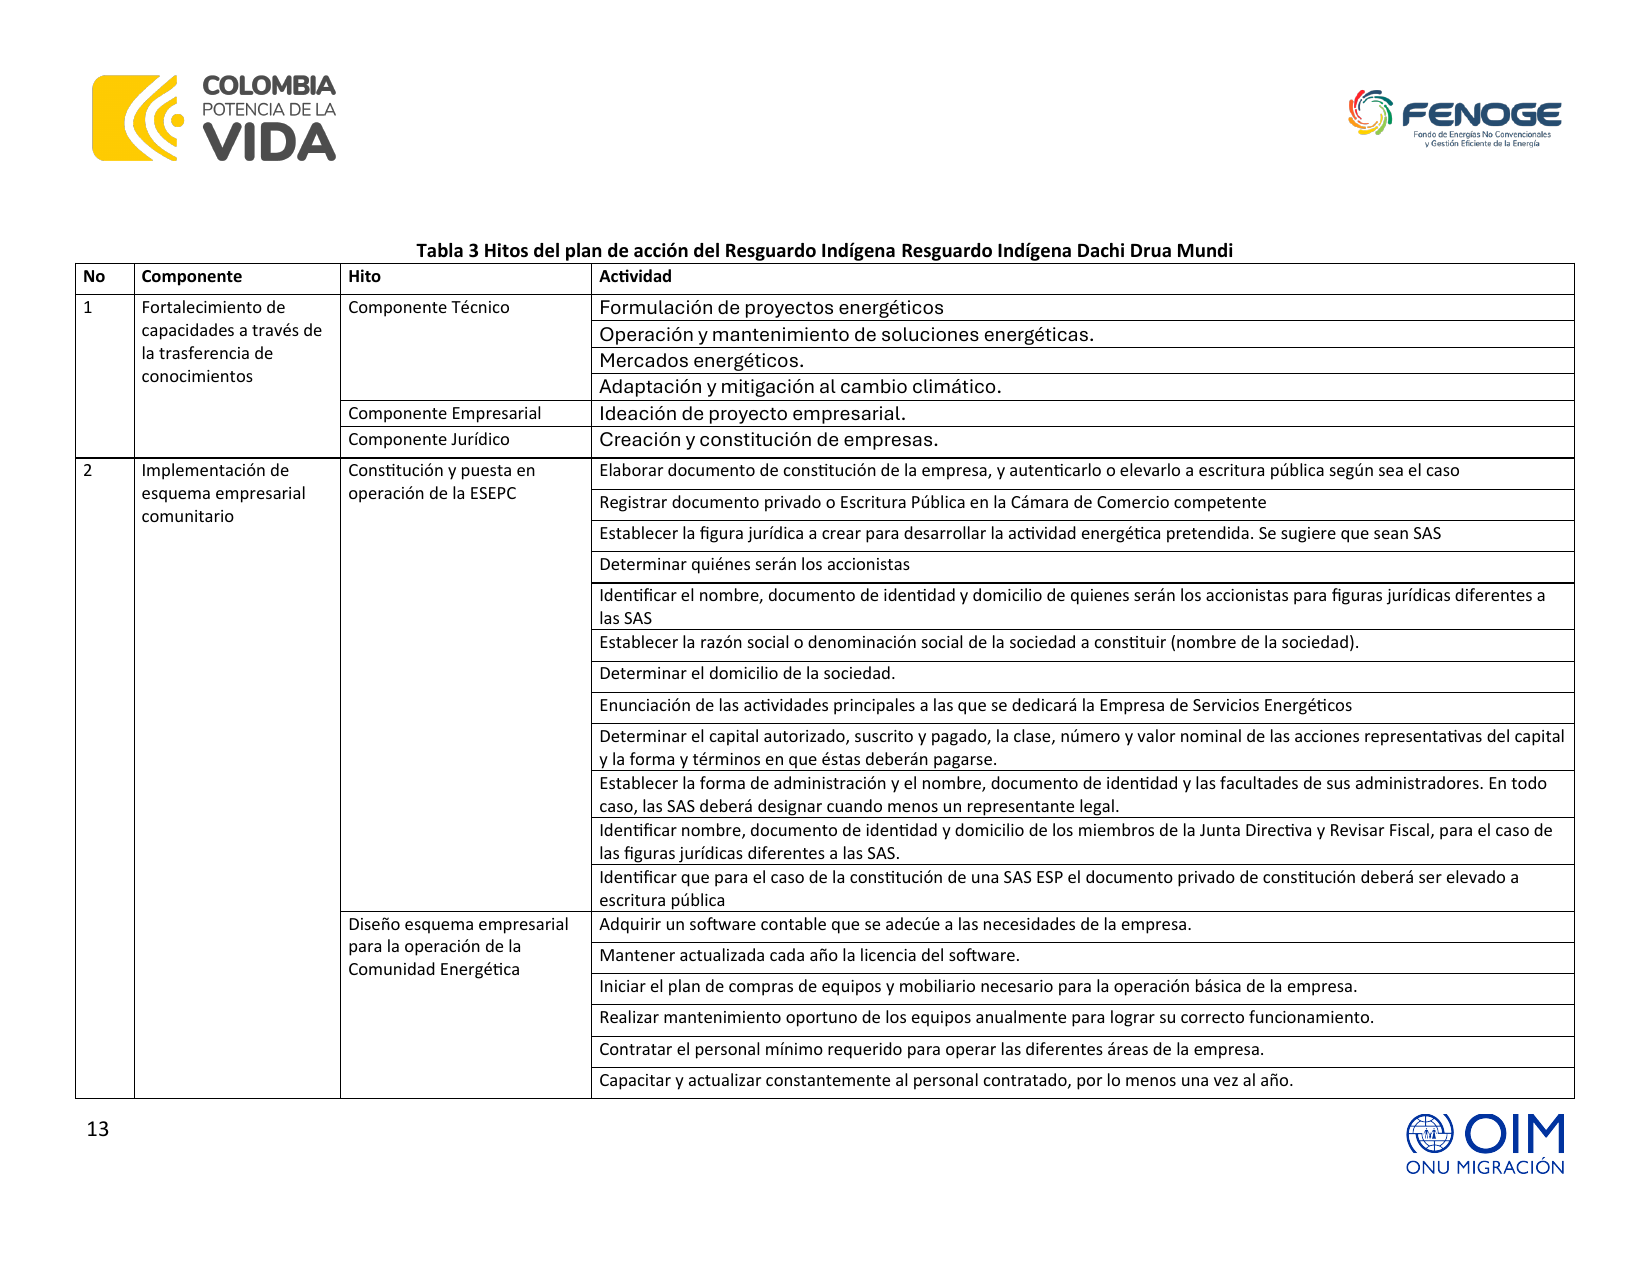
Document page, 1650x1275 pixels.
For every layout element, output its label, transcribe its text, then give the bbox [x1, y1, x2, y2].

table_cell 2 [76, 459, 134, 1098]
table_cell Capacitar y actualizar constantemente al personal contratado, por lo menos una vez al año. [592, 1068, 1574, 1098]
table_cell Identificar nombre, documento de identidad y domicilio de los miembros de la Junta Directiva y Revisar Fiscal, para el caso de las figuras jurídicas diferentes a las SAS. [592, 818, 1574, 864]
table_cell 1 [76, 295, 134, 457]
picture [1347, 88, 1564, 148]
text Tabla 3 Hitos del plan de acción del Resguardo Indígena Resguardo Indígena Dachi Drua Mundi [75, 237, 1575, 263]
table_cell Componente Empresarial [341, 401, 591, 426]
table_cell Determinar quiénes serán los accionistas [592, 552, 1574, 582]
table_cell Componente Jurídico [341, 427, 591, 457]
table_cell Componente Técnico [341, 295, 591, 400]
table_cell Fortalecimiento de capacidades a través de la trasferencia de conocimientos [135, 295, 340, 457]
table_header Hito [341, 264, 591, 294]
table_cell Establecer la figura jurídica a crear para desarrollar la actividad energética pretendida. Se sugiere que sean SAS [592, 521, 1574, 551]
table_cell Adaptación y mitigación al cambio climático. [592, 374, 1574, 400]
table_header Componente [135, 264, 340, 294]
table_cell Mantener actualizada cada año la licencia del software. [592, 943, 1574, 973]
table_cell Constitución y puesta en operación de la ESEPC [341, 459, 591, 911]
table_cell Iniciar el plan de compras de equipos y mobiliario necesario para la operación básica de la empresa. [592, 974, 1574, 1004]
table_cell Implementación de esquema empresarial comunitario [135, 459, 340, 1098]
table_cell Determinar el domicilio de la sociedad. [592, 662, 1574, 692]
table_cell Diseño esquema empresarial para la operación de la Comunidad Energética [341, 912, 591, 1098]
table_header No [76, 264, 134, 294]
picture [1406, 1114, 1564, 1174]
table_cell Realizar mantenimiento oportuno de los equipos anualmente para lograr su correcto funcionamiento. [592, 1005, 1574, 1036]
table_cell Establecer la razón social o denominación social de la sociedad a constituir (nombre de la sociedad). [592, 630, 1574, 661]
table_cell Registrar documento privado o Escritura Pública en la Cámara de Comercio competente [592, 490, 1574, 520]
table_header Actividad [592, 264, 1574, 294]
picture [86, 73, 342, 163]
table_cell Determinar el capital autorizado, suscrito y pagado, la clase, número y valor nominal de las acciones representativas del capital y la forma y términos en que éstas deberán pagarse. [592, 724, 1574, 770]
table_cell Elaborar documento de constitución de la empresa, y autenticarlo o elevarlo a escritura pública según sea el caso [592, 459, 1574, 489]
table_cell Creación y constitución de empresas. [592, 427, 1574, 457]
table_cell Ideación de proyecto empresarial. [592, 401, 1574, 426]
table_cell Identificar que para el caso de la constitución de una SAS ESP el documento privado de constitución deberá ser elevado a escritura pública [592, 865, 1574, 911]
table_cell Identificar el nombre, documento de identidad y domicilio de quienes serán los accionistas para figuras jurídicas diferentes a las SAS [592, 584, 1574, 629]
table_cell Mercados energéticos. [592, 348, 1574, 373]
table_cell Formulación de proyectos energéticos [592, 295, 1574, 320]
table_cell Operación y mantenimiento de soluciones energéticas. [592, 321, 1574, 347]
table_cell Contratar el personal mínimo requerido para operar las diferentes áreas de la empresa. [592, 1037, 1574, 1067]
table_cell Establecer la forma de administración y el nombre, documento de identidad y las facultades de sus administradores. En todo caso, las SAS deberá designar cuando menos un representante legal. [592, 771, 1574, 817]
table_cell Adquirir un software contable que se adecúe a las necesidades de la empresa. [592, 912, 1574, 942]
table_cell Enunciación de las actividades principales a las que se dedicará la Empresa de Servicios Energéticos [592, 693, 1574, 723]
